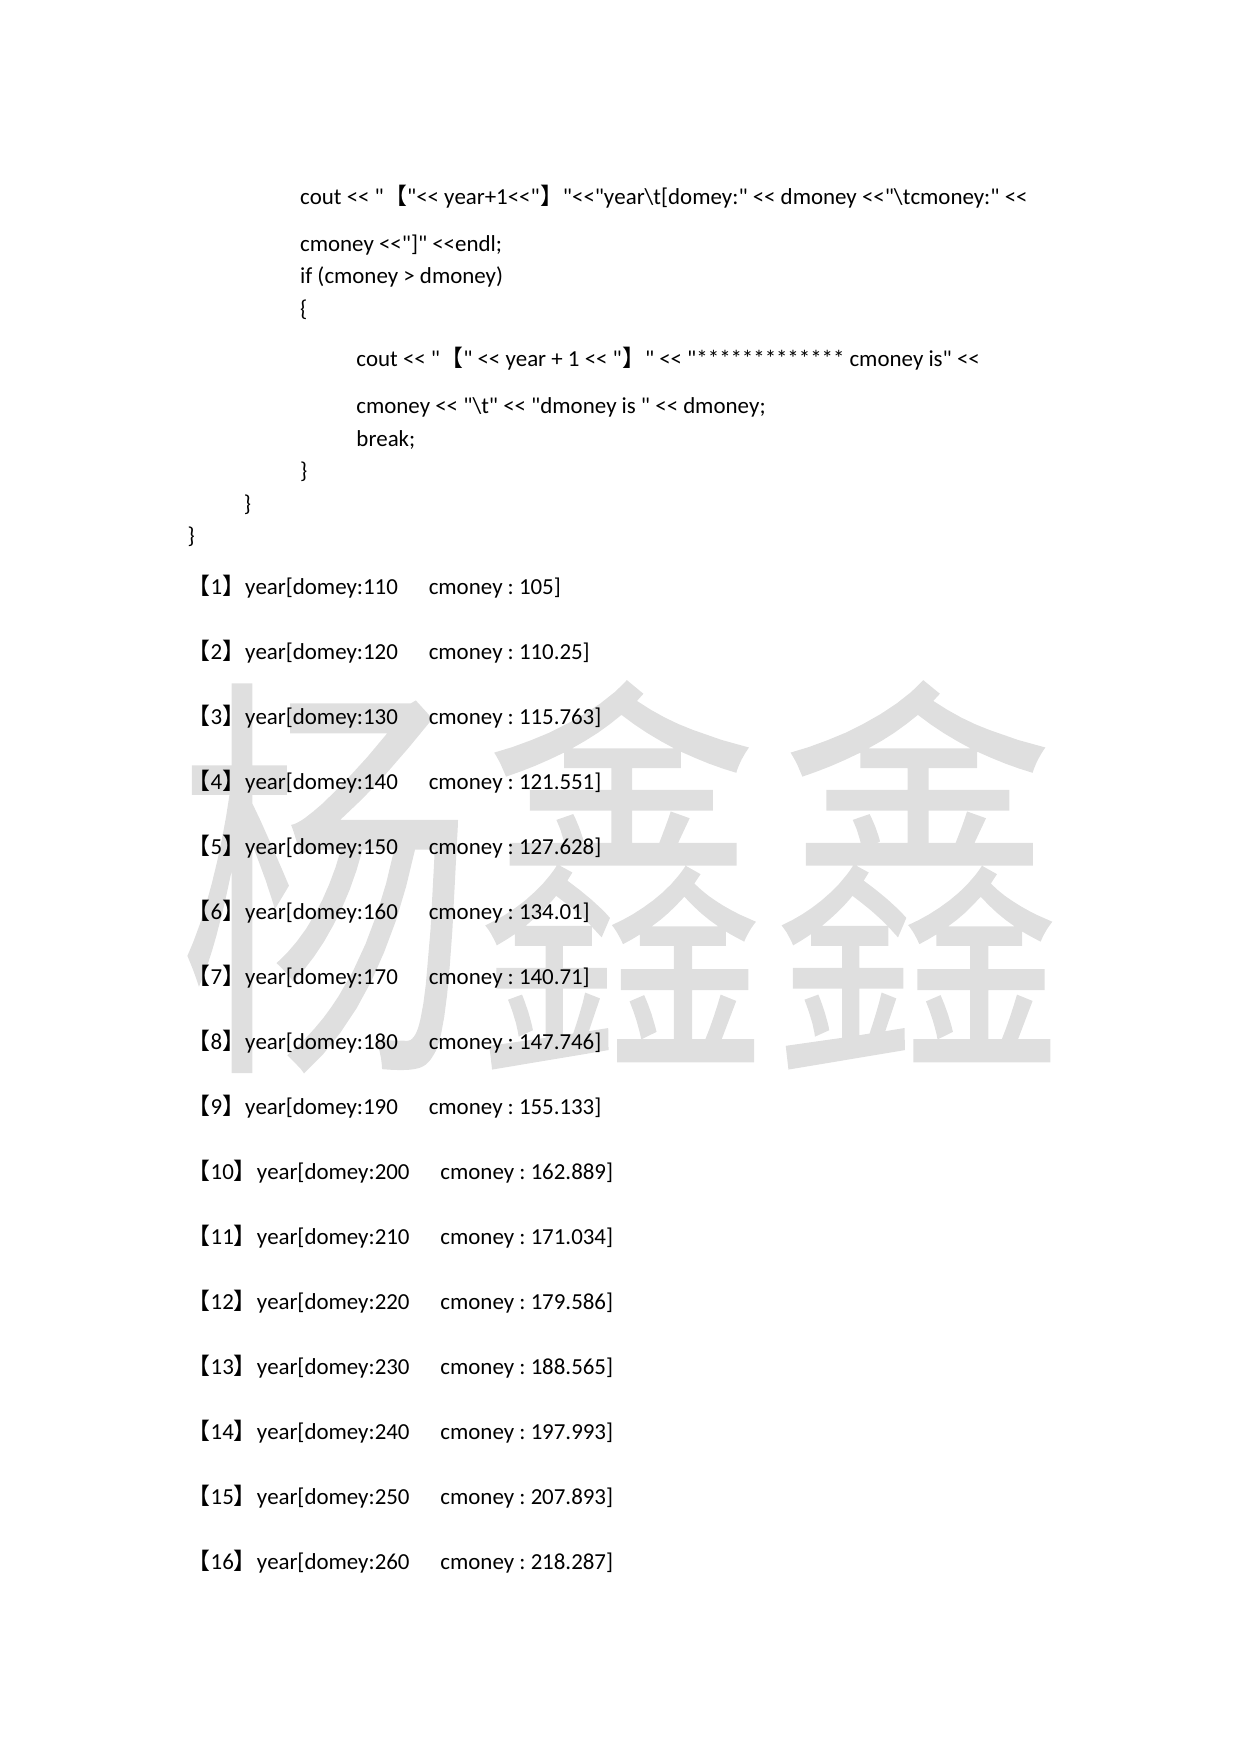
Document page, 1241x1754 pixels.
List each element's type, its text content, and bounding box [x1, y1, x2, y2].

text cout << "【"<< year+1<<"】"<<"year\t[domey:" << dmoney <<"\tcmoney:" << cmoney <<"]" <<endl; [300, 162, 1053, 259]
text 【5】year[domey:150 cmoney : 127.628] [187, 812, 1053, 877]
text if (cmoney > dmoney) [300, 259, 1053, 292]
text 【4】year[domey:140 cmoney : 121.551] [187, 747, 1053, 812]
text } [244, 487, 1053, 519]
text 【14】year[domey:240 cmoney : 197.993] [187, 1397, 1053, 1462]
text 【12】year[domey:220 cmoney : 179.586] [187, 1267, 1053, 1332]
text 【9】year[domey:190 cmoney : 155.133] [187, 1072, 1053, 1137]
text 【2】year[domey:120 cmoney : 110.25] [187, 617, 1053, 682]
text 【15】year[domey:250 cmoney : 207.893] [187, 1462, 1053, 1527]
text cout << "【" << year + 1 << "】" << "************* cmoney is" << cmoney << "\t" << "dmoney is " << dmoney; [356, 324, 1053, 422]
text 【6】year[domey:160 cmoney : 134.01] [187, 877, 1053, 942]
text 【11】year[domey:210 cmoney : 171.034] [187, 1202, 1053, 1267]
text 【8】year[domey:180 cmoney : 147.746] [187, 1007, 1053, 1072]
text 【3】year[domey:130 cmoney : 115.763] [187, 682, 1053, 747]
text } [187, 519, 1053, 552]
text 【1】year[domey:110 cmoney : 105] [187, 552, 1053, 617]
text { [300, 292, 1053, 324]
text 【13】year[domey:230 cmoney : 188.565] [187, 1332, 1053, 1397]
text 【10】year[domey:200 cmoney : 162.889] [187, 1137, 1053, 1202]
text break; [356, 422, 1053, 454]
text } [300, 454, 1053, 487]
text 【7】year[domey:170 cmoney : 140.71] [187, 942, 1053, 1007]
text 【16】year[domey:260 cmoney : 218.287] [187, 1527, 1053, 1592]
